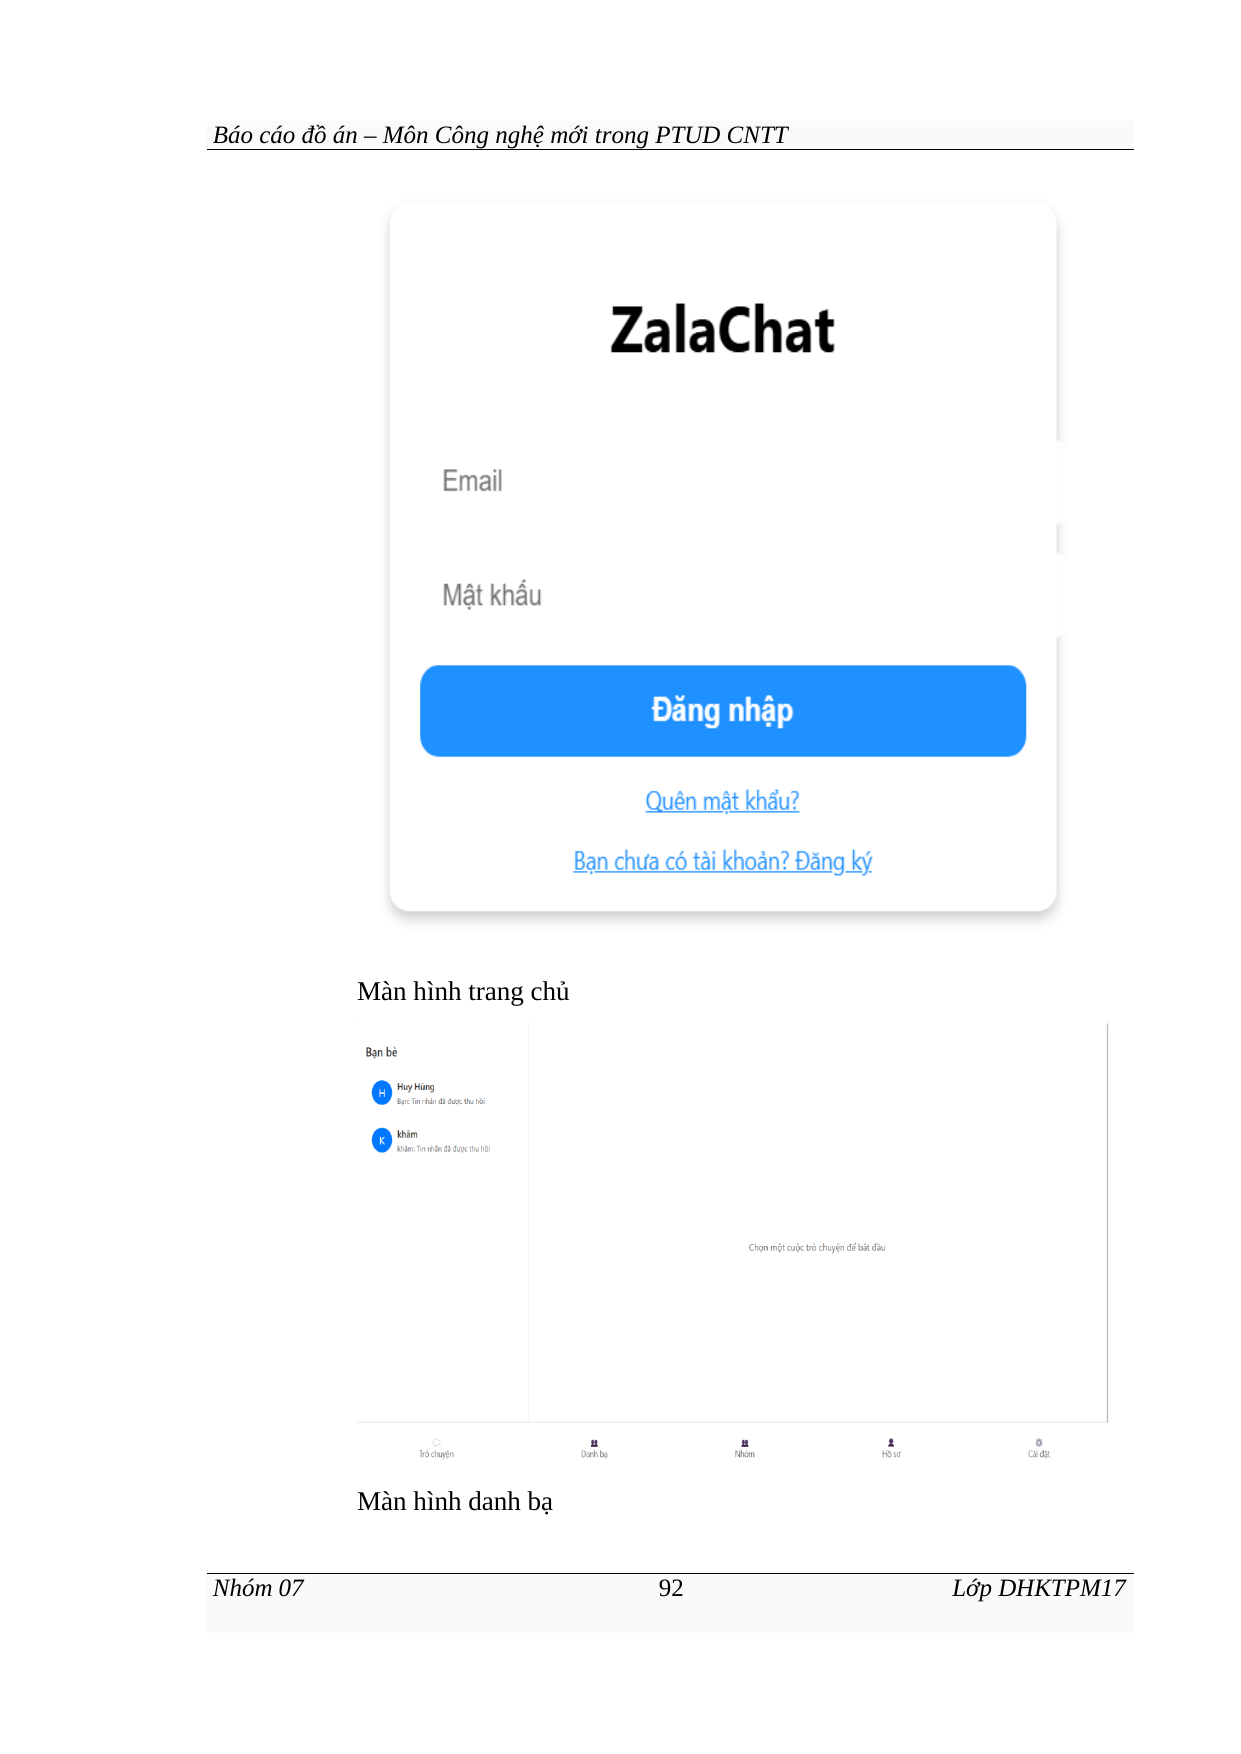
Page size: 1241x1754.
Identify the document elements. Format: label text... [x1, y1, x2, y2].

picture [356, 1021, 1109, 1470]
list Màn hình trang chủ [357, 975, 1122, 1006]
list Màn hình danh bạ [357, 1485, 1122, 1517]
picture [356, 179, 1133, 960]
